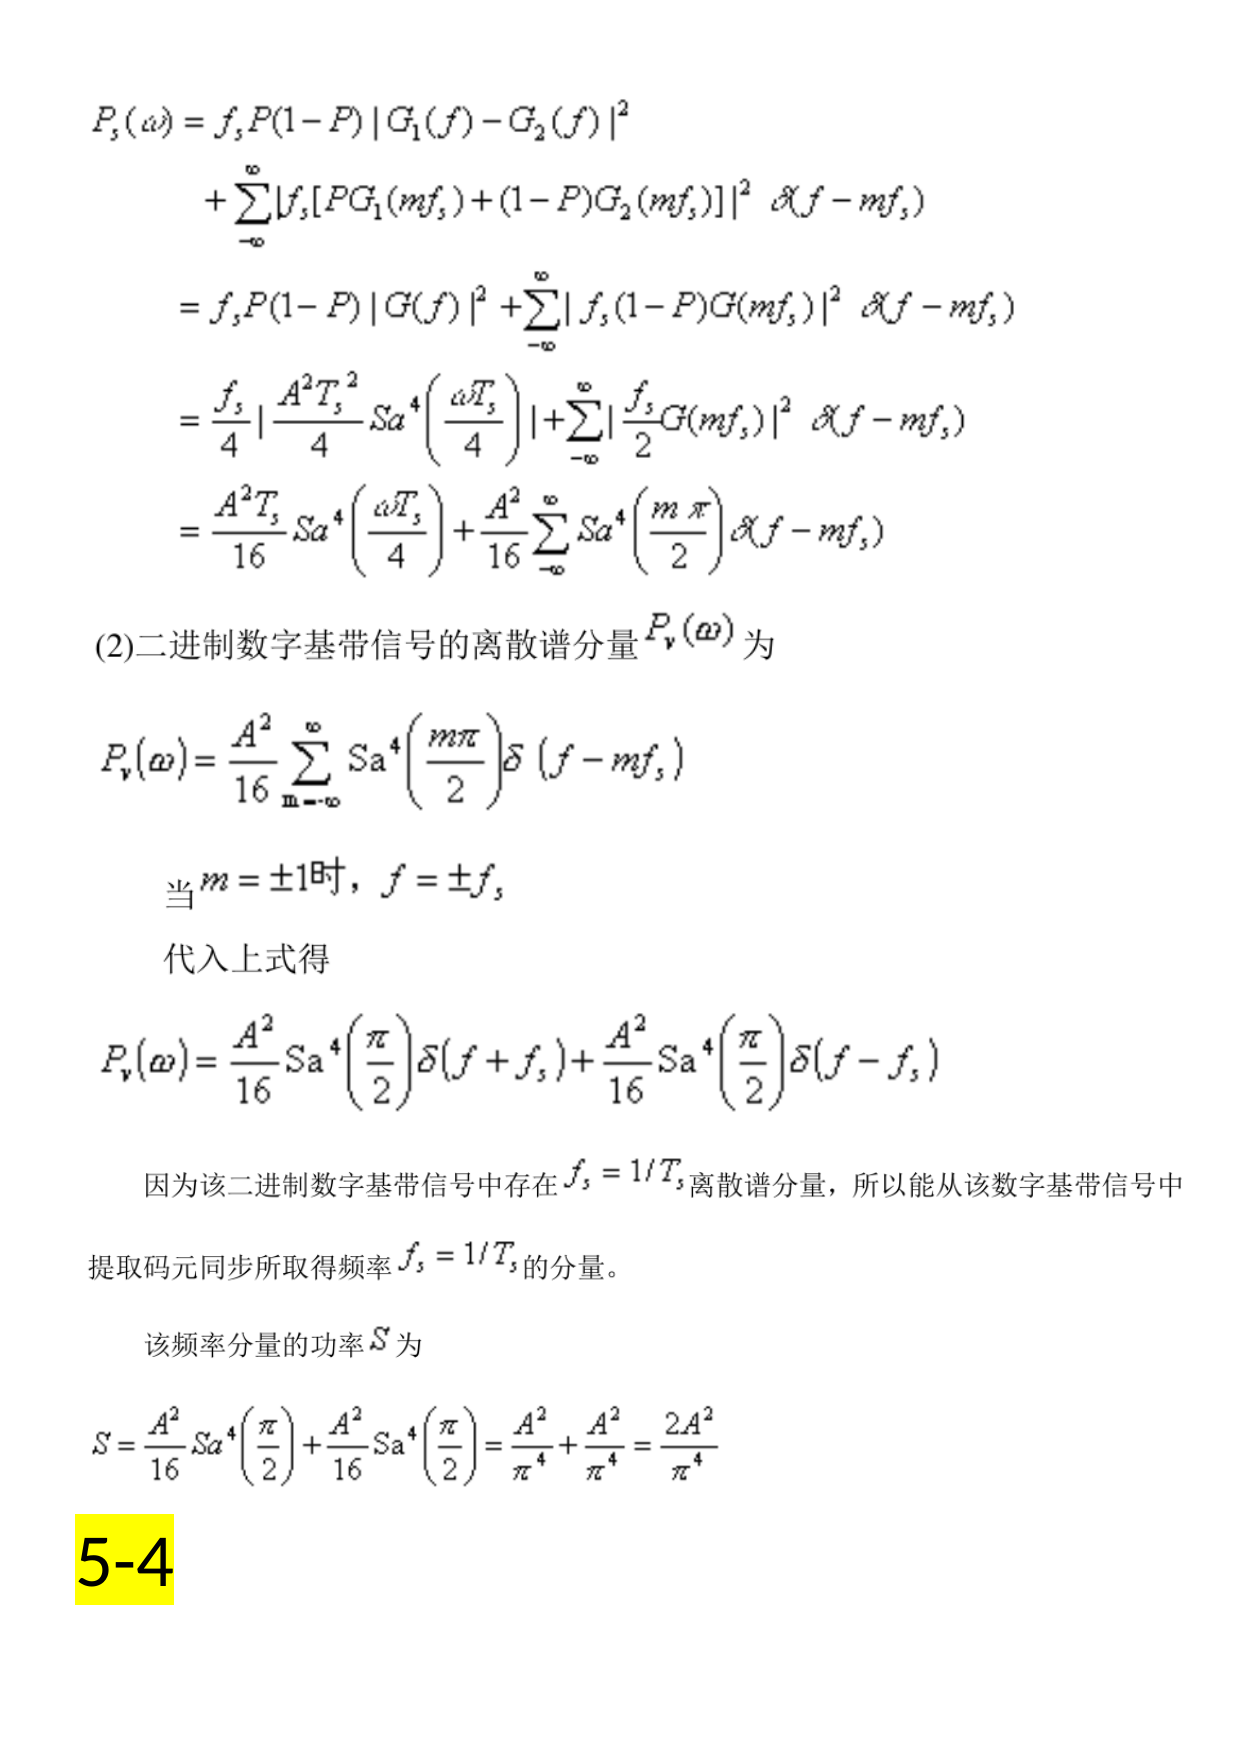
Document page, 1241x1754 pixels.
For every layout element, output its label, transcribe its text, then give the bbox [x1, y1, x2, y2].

picture [75, 80, 1020, 591]
text 5-4 [75, 1511, 1165, 1608]
picture [75, 1153, 1188, 1493]
picture [75, 600, 955, 1122]
